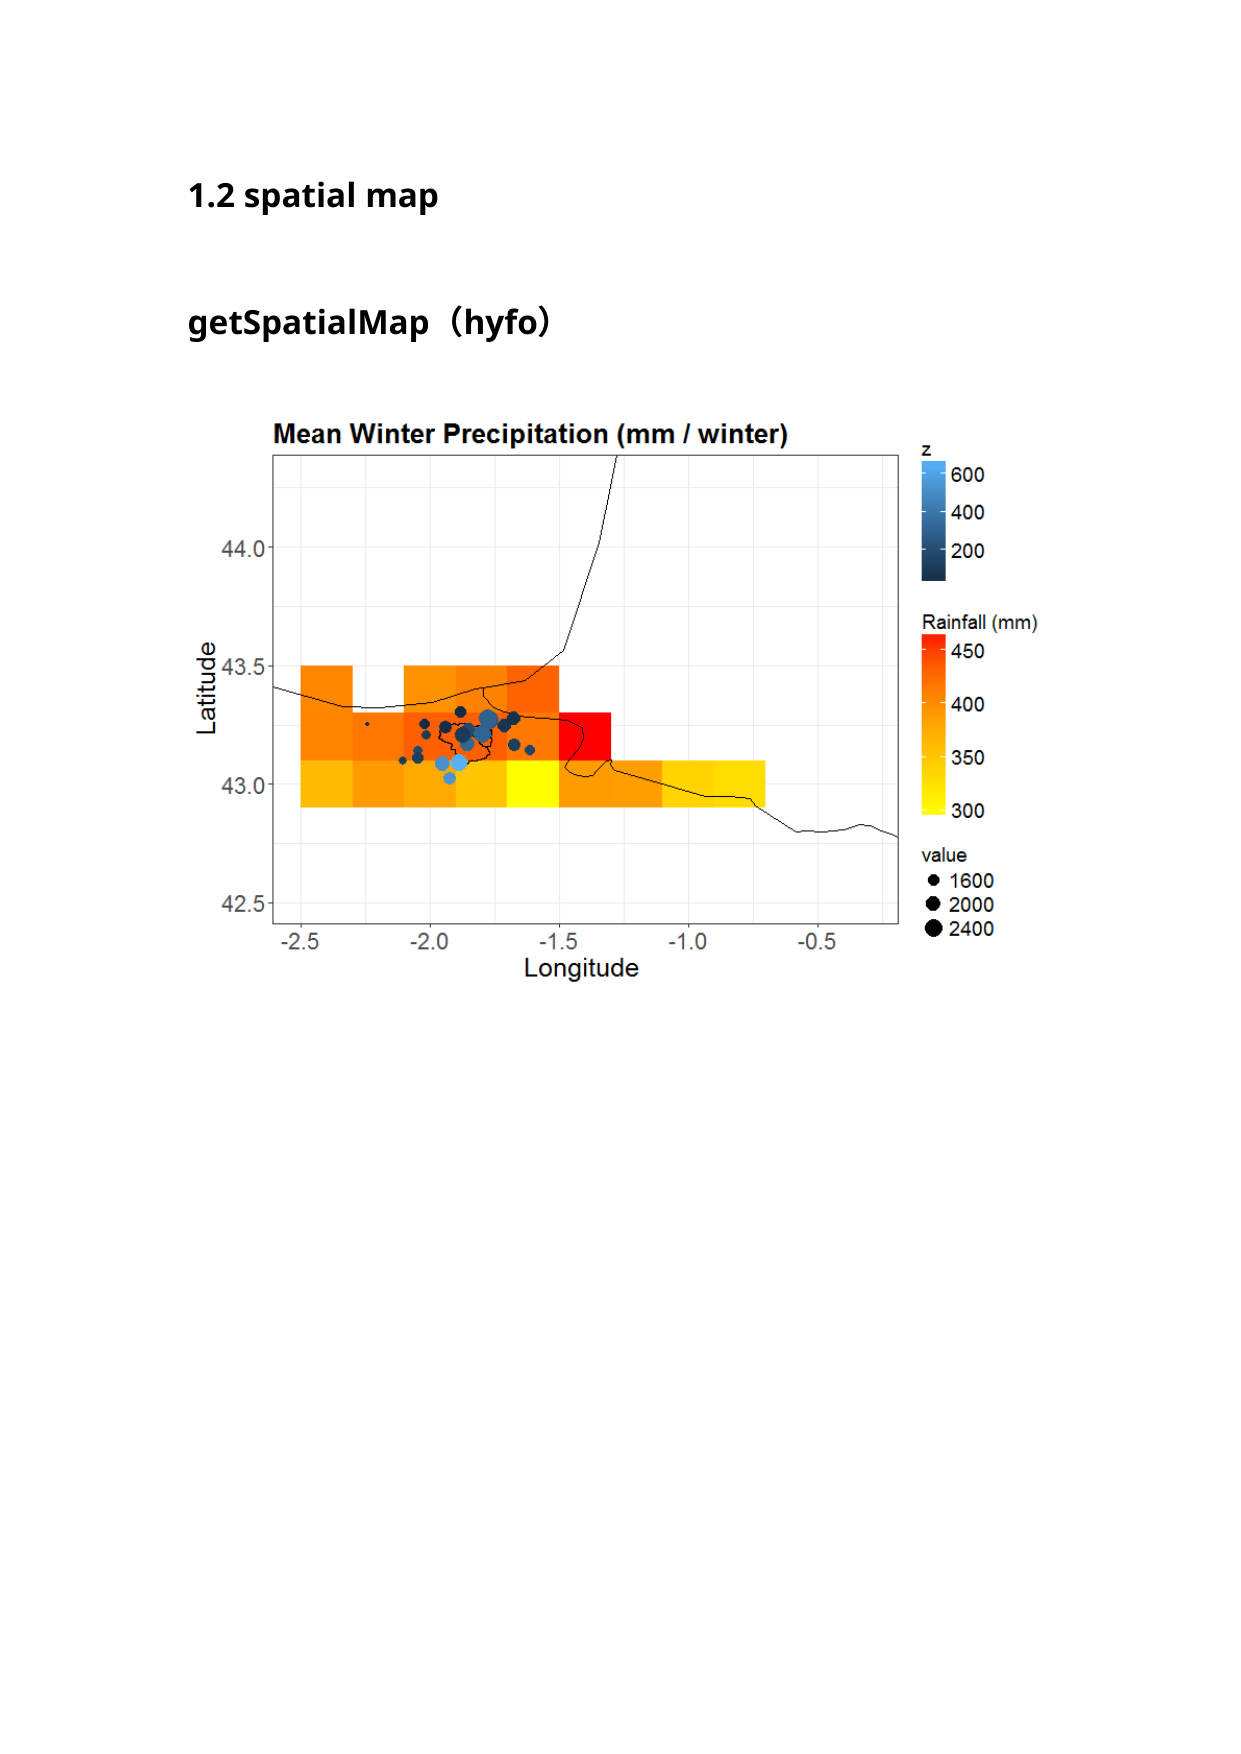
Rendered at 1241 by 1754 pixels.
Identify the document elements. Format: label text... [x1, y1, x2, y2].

subtitle 1.2 spatial map [187, 162, 1053, 227]
subtitle getSpatialMap（hyfo） [187, 287, 1053, 352]
picture [187, 414, 1053, 987]
